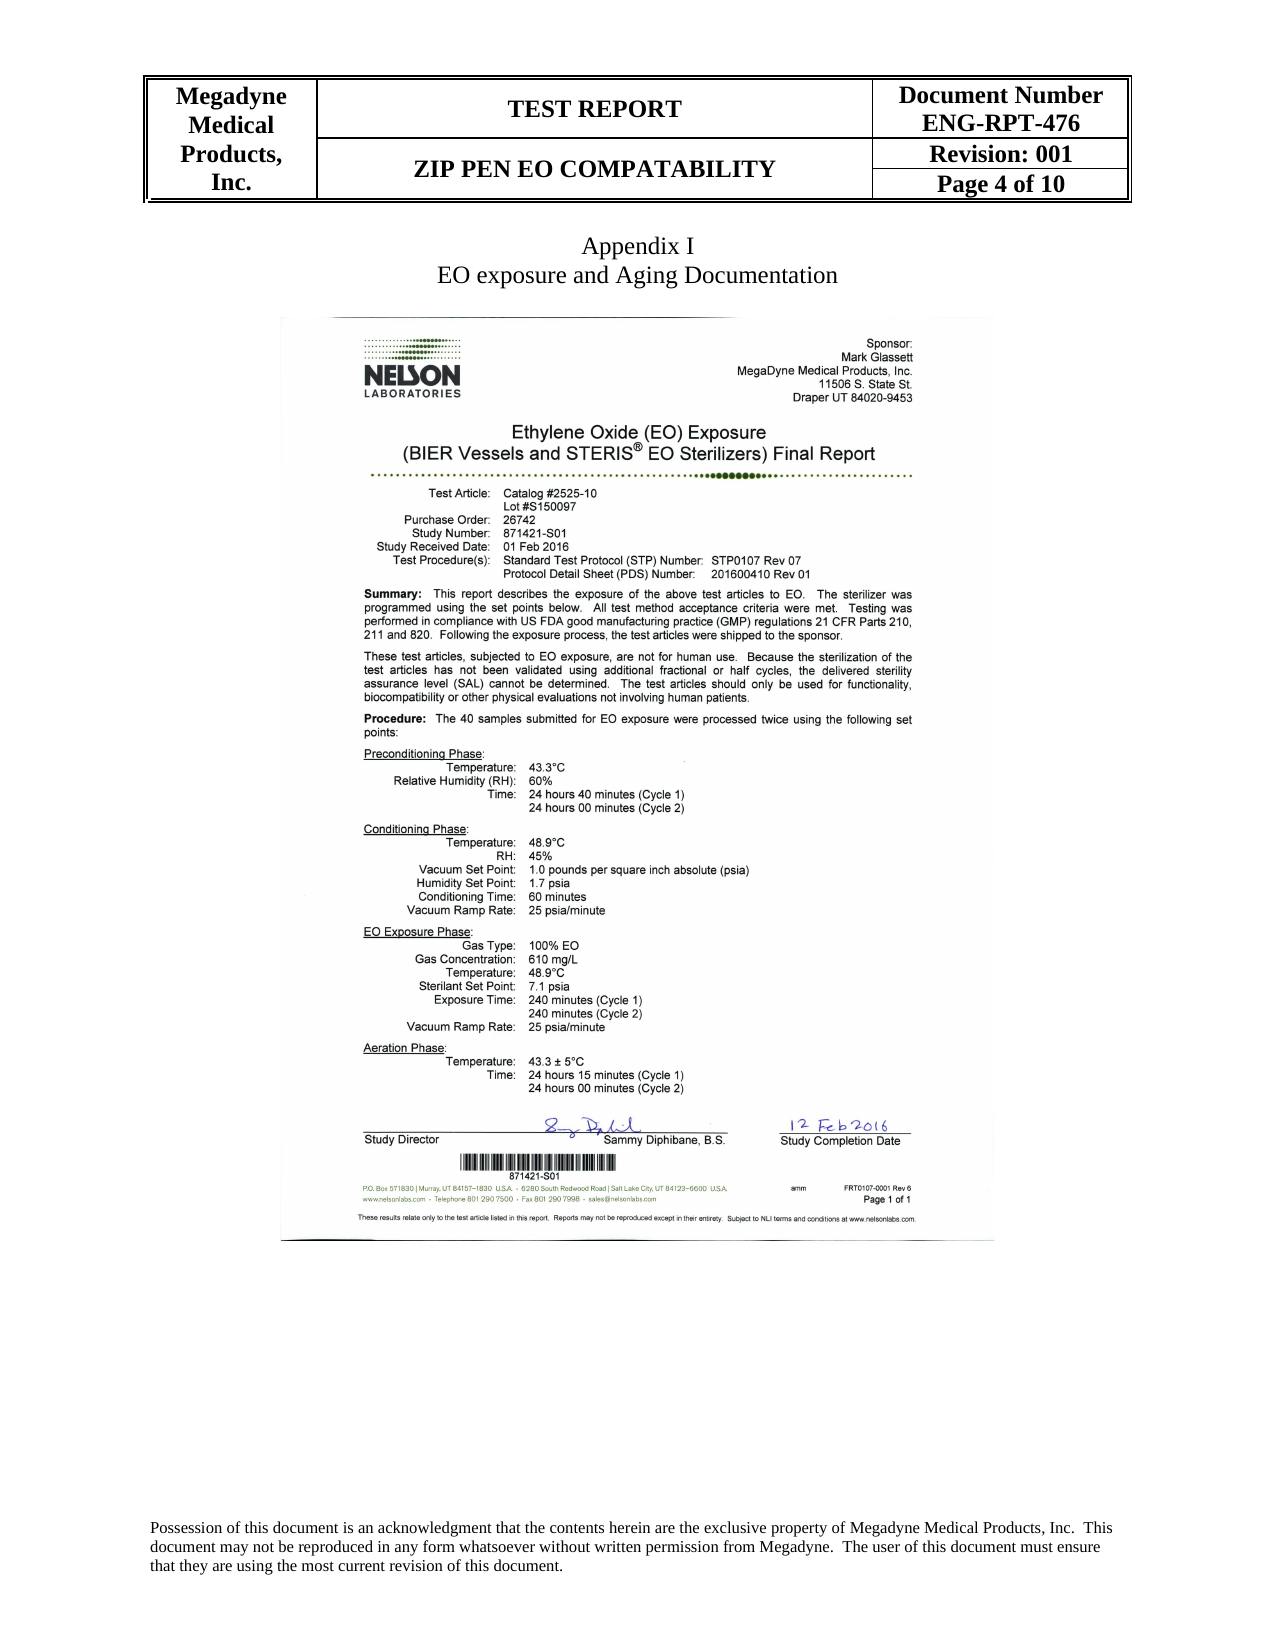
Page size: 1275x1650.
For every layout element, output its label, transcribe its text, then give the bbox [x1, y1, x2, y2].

text Appendix I [150, 231, 1125, 260]
text EO exposure and Aging Documentation [150, 260, 1125, 289]
